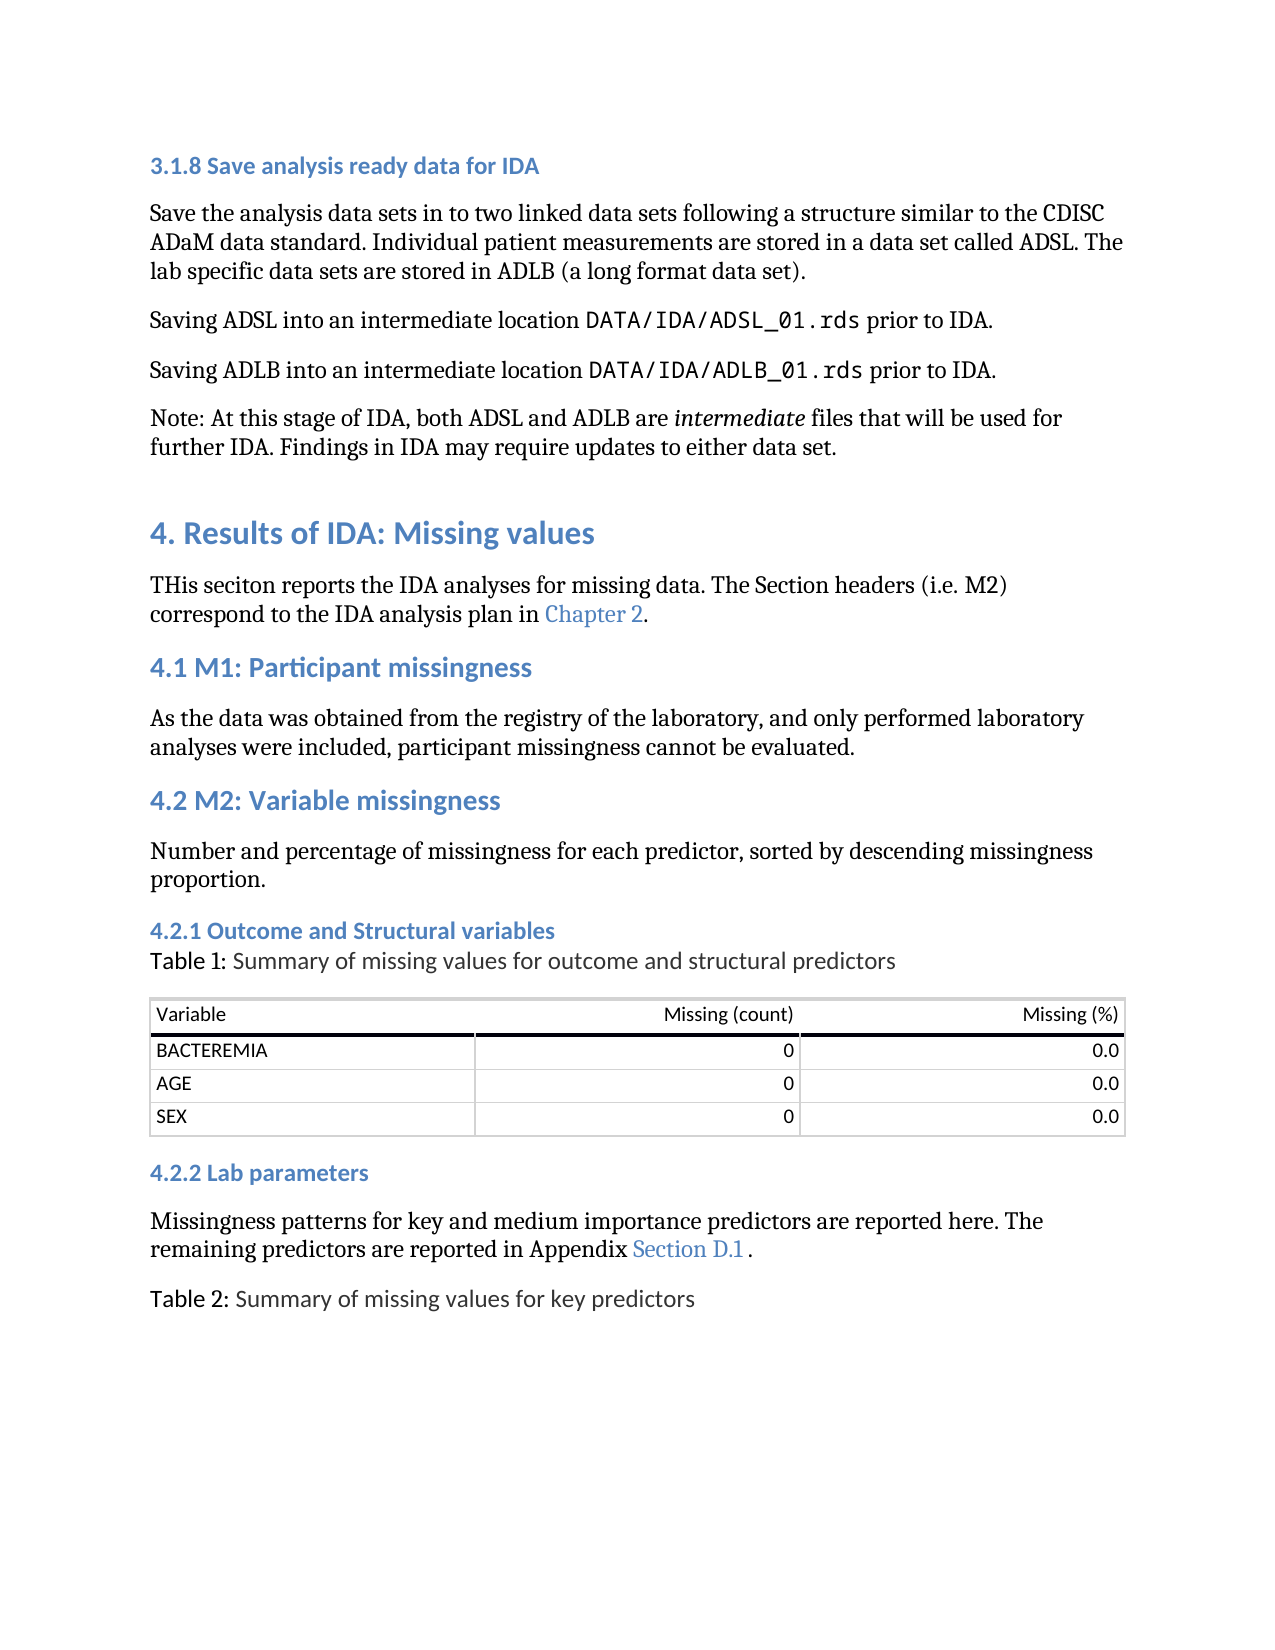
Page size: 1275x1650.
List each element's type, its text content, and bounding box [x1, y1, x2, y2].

table_cell 0.0 [801, 1103, 1124, 1135]
table_header Missing (%) [800, 1001, 1124, 1033]
table_cell 0.0 [801, 1070, 1124, 1102]
text Save the analysis data sets in to two linked data sets following a structure similar to the CDISC ADaM data standard. Individual patient measurements are stored in a data set called ADSL. The lab specific data sets are stored in ADLB (a long format data set). [150, 199, 1125, 286]
text Saving ADLB into an intermediate location DATA/IDA/ADLB_01.rds prior to IDA. [150, 354, 1125, 386]
table_cell AGE [151, 1070, 474, 1102]
subtitle 4.2 M2: Variable missingness [150, 782, 1125, 818]
table_header Variable [151, 1001, 475, 1033]
table_header Missing (count) [475, 1001, 800, 1033]
text Missingness patterns for key and medium importance predictors are reported here. The remaining predictors are reported in Appendix Section D.1 . [150, 1207, 1125, 1264]
table_cell SEX [151, 1103, 474, 1135]
text Saving ADSL into an intermediate location DATA/IDA/ADSL_01.rds prior to IDA. [150, 304, 1125, 336]
subtitle 4.2.1 Outcome and Structural variables [150, 915, 1125, 946]
text Note: At this stage of IDA, both ADSL and ADLB are intermediate files that will be used for further IDA. Findings in IDA may require updates to either data set. [150, 404, 1125, 462]
subtitle 4.2.2 Lab parameters [150, 1157, 1125, 1188]
table_cell 0 [476, 1037, 799, 1068]
text As the data was obtained from the registry of the laboratory, and only performed laboratory analyses were included, participant missingness cannot be evaluated. [150, 704, 1125, 761]
table_cell 0 [476, 1070, 799, 1102]
subtitle 4. Results of IDA: Missing values [150, 512, 1125, 552]
subtitle 3.1.8 Save analysis ready data for IDA [150, 150, 1125, 181]
subtitle 4.1 M1: Participant missingness [150, 649, 1125, 685]
text Number and percentage of missingness for each predictor, sorted by descending missingness proportion. [150, 837, 1125, 894]
table_cell 0.0 [801, 1037, 1124, 1068]
table_cell 0 [476, 1103, 799, 1135]
table_cell BACTEREMIA [151, 1037, 474, 1068]
text THis seciton reports the IDA analyses for missing data. The Section headers (i.e. M2) correspond to the IDA analysis plan in Chapter 2. [150, 571, 1125, 629]
